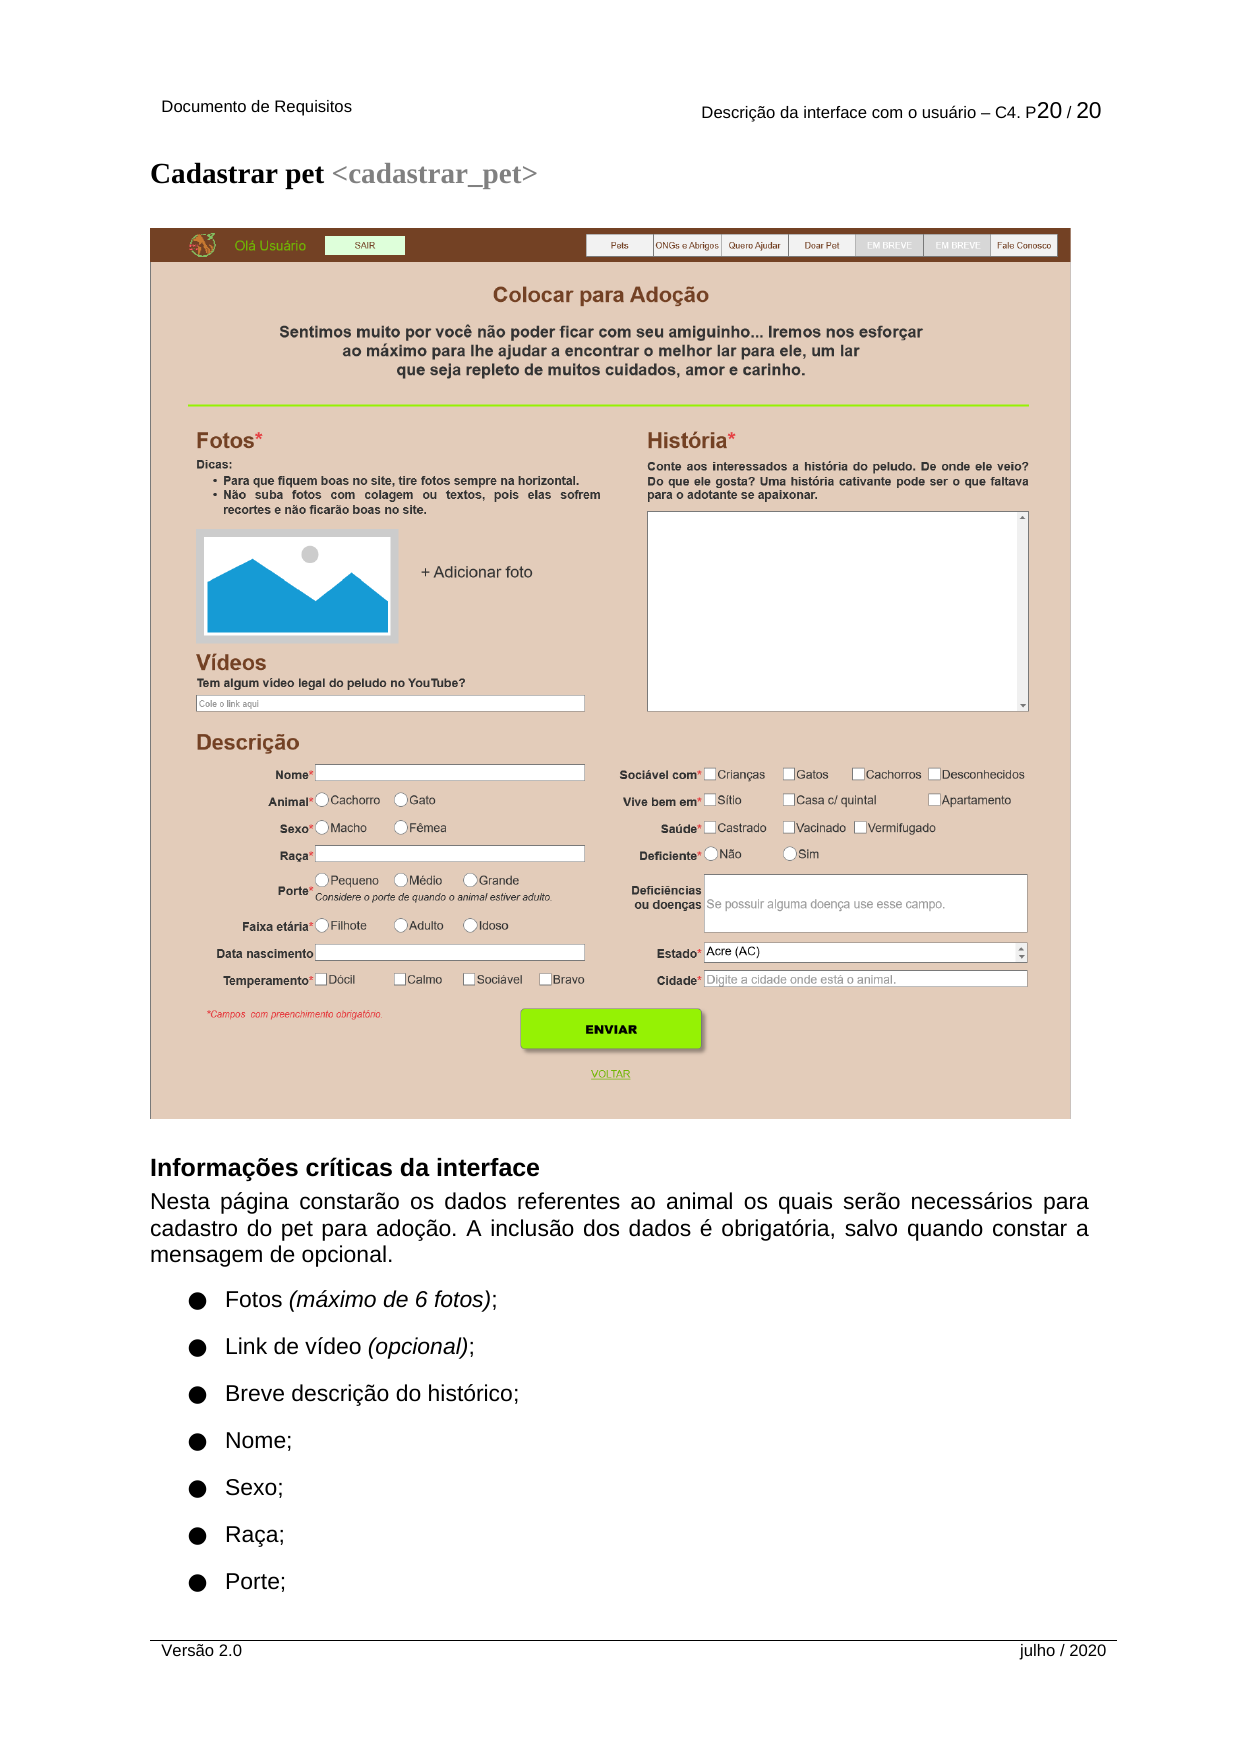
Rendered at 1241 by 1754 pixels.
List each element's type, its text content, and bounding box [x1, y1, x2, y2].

list Porte; [187, 1555, 1090, 1602]
list Nome; [187, 1414, 1090, 1461]
picture [150, 228, 1071, 1119]
list Breve descrição do histórico; [187, 1367, 1090, 1414]
text Informações críticas da interface [150, 1153, 1090, 1182]
subtitle Cadastrar pet <cadastrar_pet> [150, 156, 1090, 190]
list Fotos (máximo de 6 fotos); [187, 1273, 1090, 1321]
list Link de vídeo (opcional); [187, 1321, 1090, 1367]
text Nesta página constarão os dados referentes ao animal os quais serão necessários para cadastro do pet para adoção. A inclusão dos dados é obrigatória, salvo quando constar a mensagem de opcional. [150, 1188, 1090, 1267]
list Raça; [187, 1508, 1090, 1555]
list Sexo; [187, 1461, 1090, 1508]
